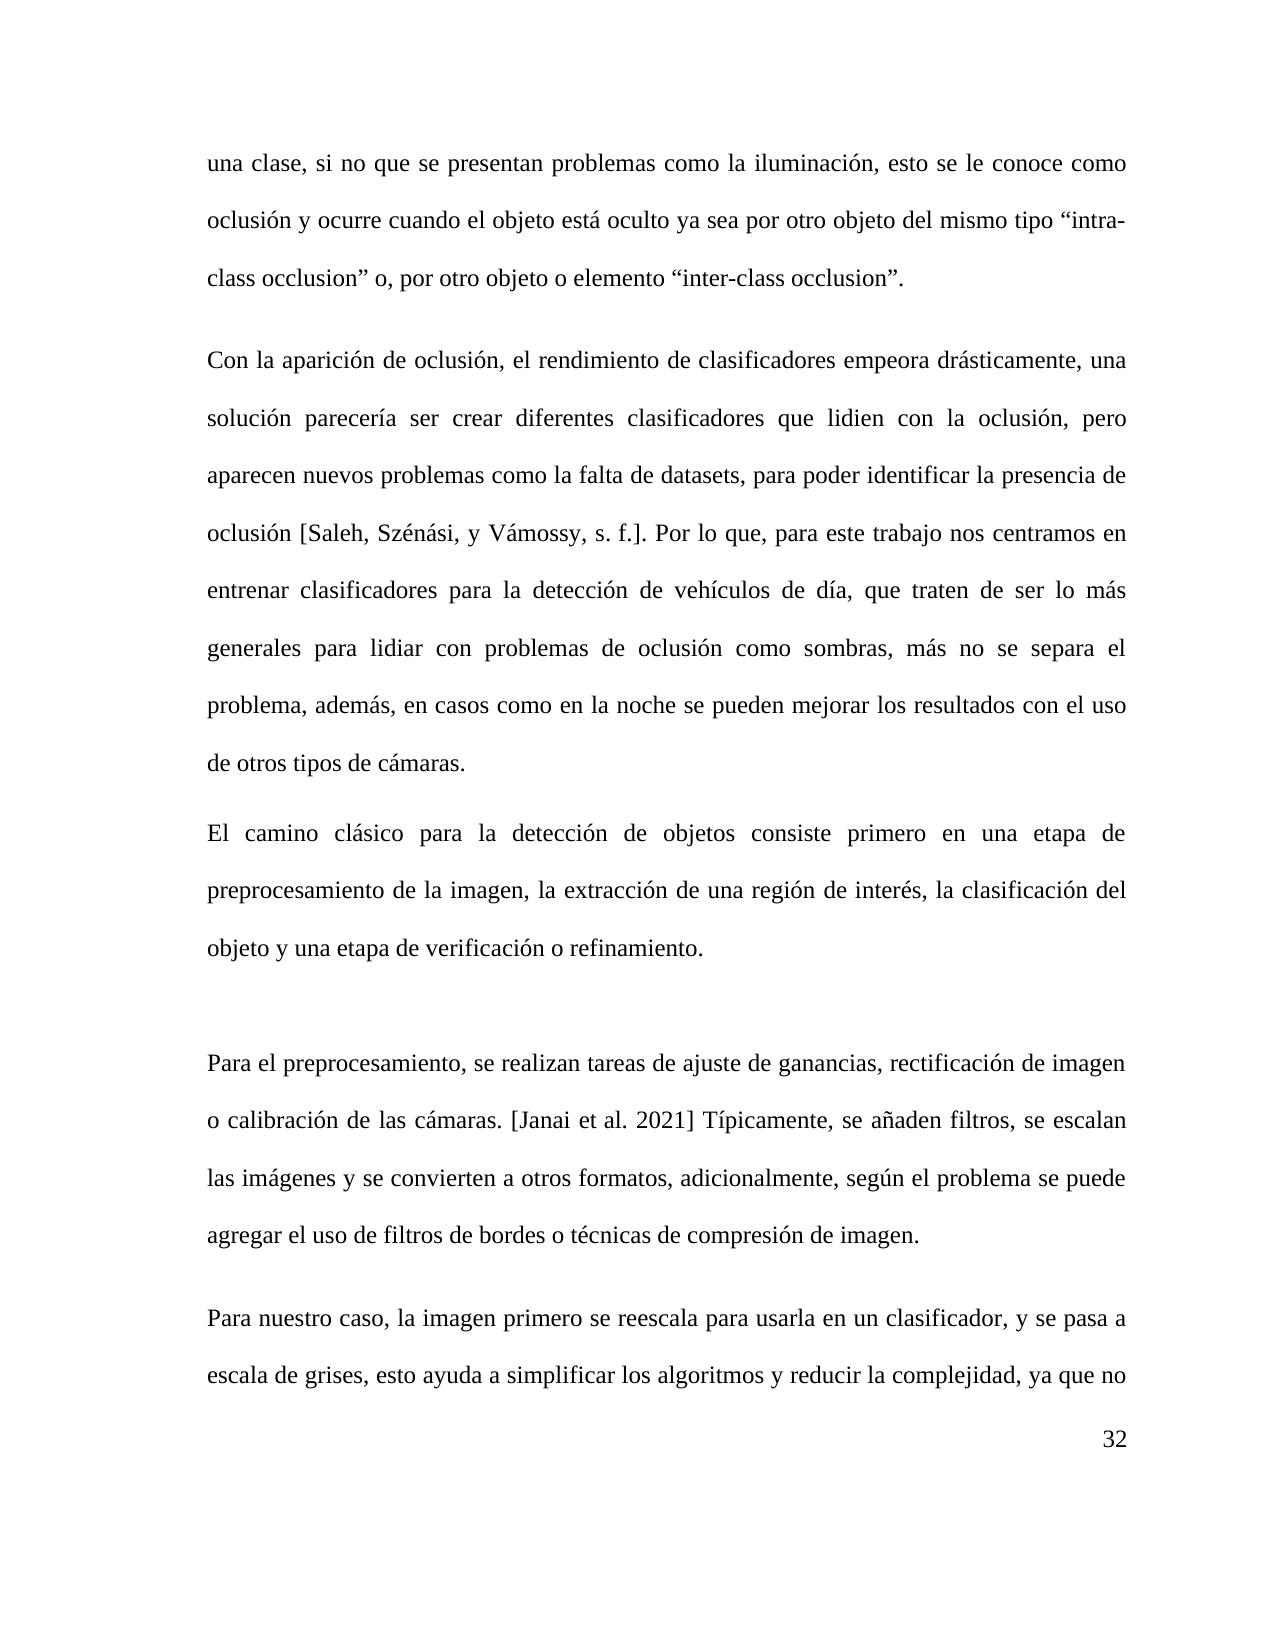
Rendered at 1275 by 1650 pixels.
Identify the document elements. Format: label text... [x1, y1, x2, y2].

text Para el preprocesamiento, se realizan tareas de ajuste de ganancias, rectificación de imagen o calibración de las cámaras. [Janai et al. 2021] Típicamente, se añaden filtros, se escalan las imágenes y se convierten a otros formatos, adicionalmente, según el problema se puede agregar el uso de filtros de bordes o técnicas de compresión de imagen. [207, 1048, 1127, 1249]
text El camino clásico para la detección de objetos consiste primero en una etapa de preprocesamiento de la imagen, la extracción de una región de interés, la clasificación del objeto y una etapa de verificación o refinamiento. [207, 818, 1127, 961]
text Con la aparición de oclusión, el rendimiento de clasificadores empeora drásticamente, una solución parecería ser crear diferentes clasificadores que lidien con la oclusión, pero aparecen nuevos problemas como la falta de datasets, para poder identificar la presencia de oclusión [Saleh, Szénási, y Vámossy, s. f.]. Por lo que, para este trabajo nos centramos en entrenar clasificadores para la detección de vehículos de día, que traten de ser lo más generales para lidiar con problemas de oclusión como sombras, más no se separa el problema, además, en casos como en la noche se pueden mejorar los resultados con el uso de otros tipos de cámaras. [207, 345, 1127, 776]
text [207, 1303, 1127, 1389]
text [207, 148, 1127, 291]
